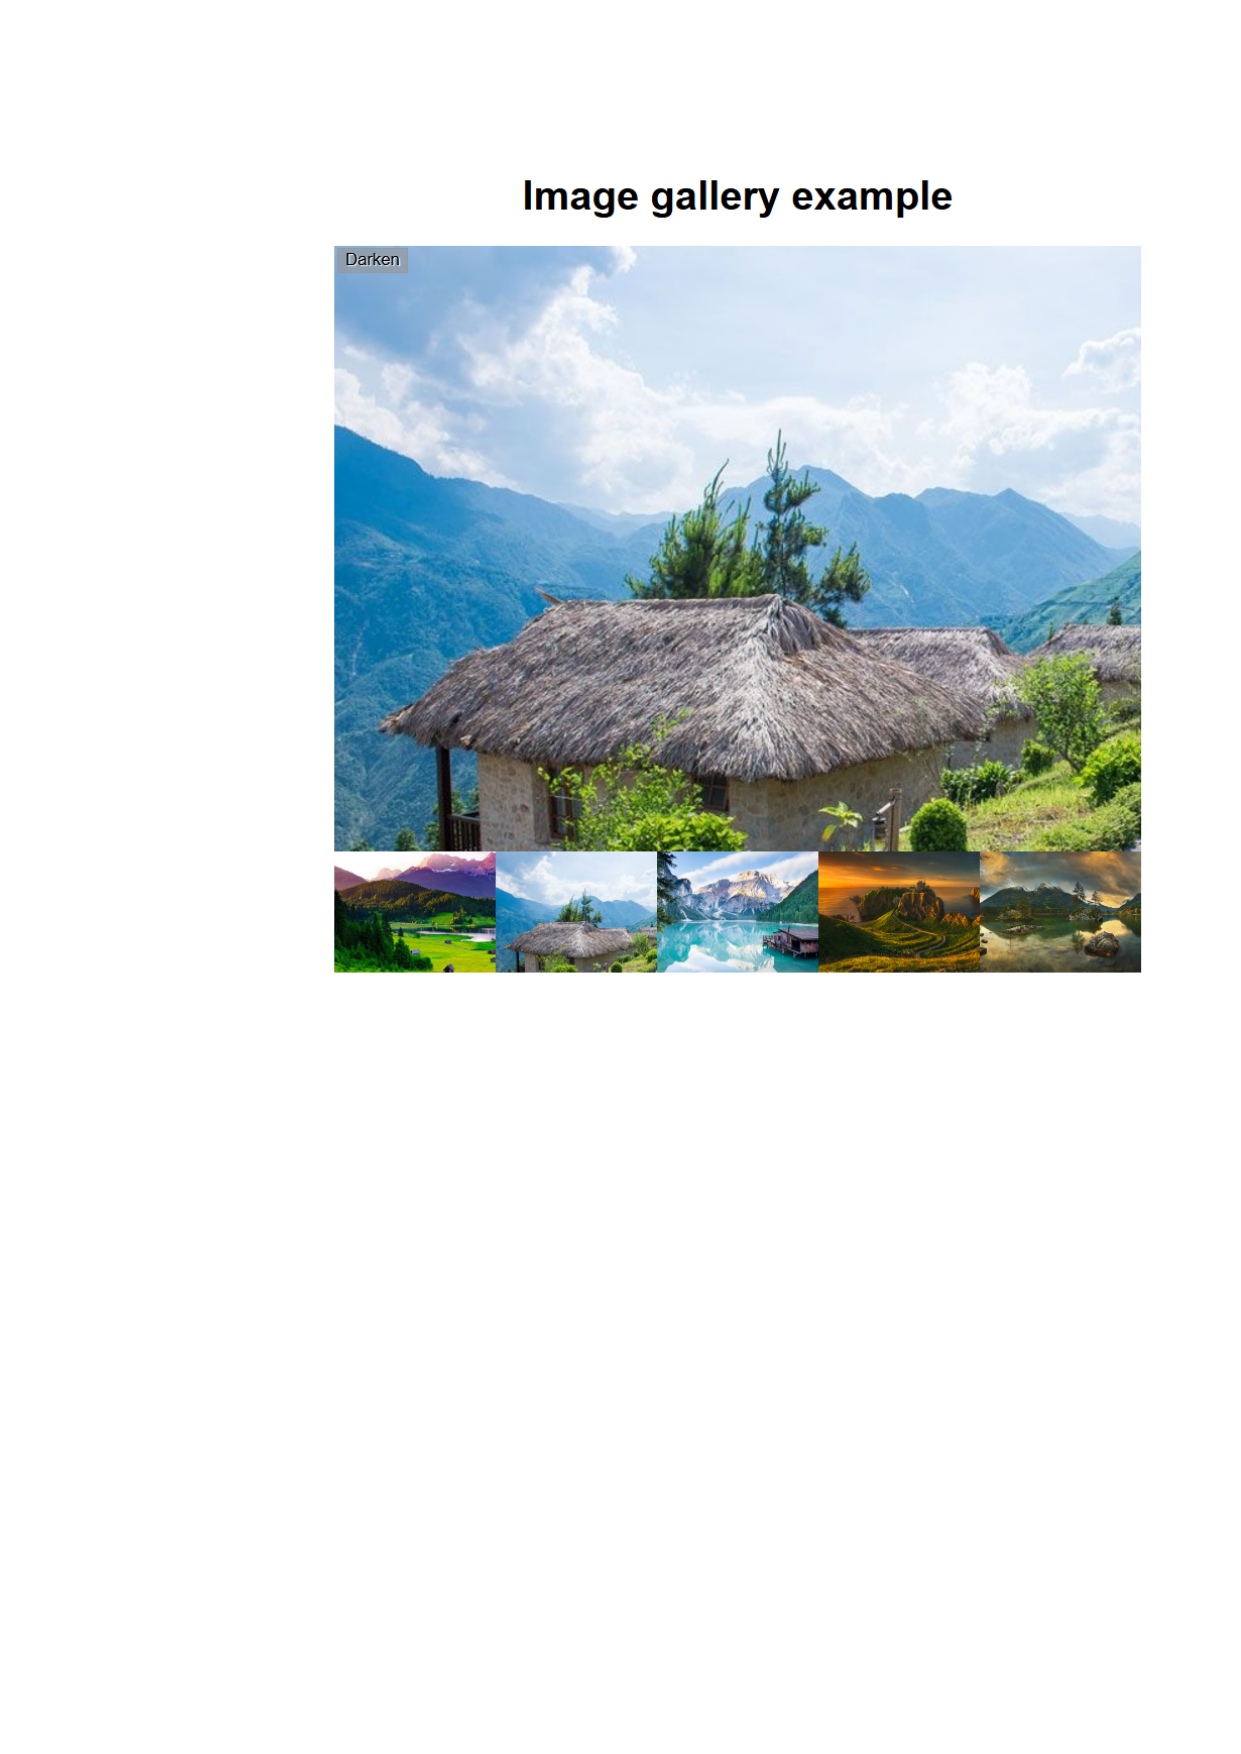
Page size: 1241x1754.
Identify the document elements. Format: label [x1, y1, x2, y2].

picture [300, 150, 1241, 1019]
